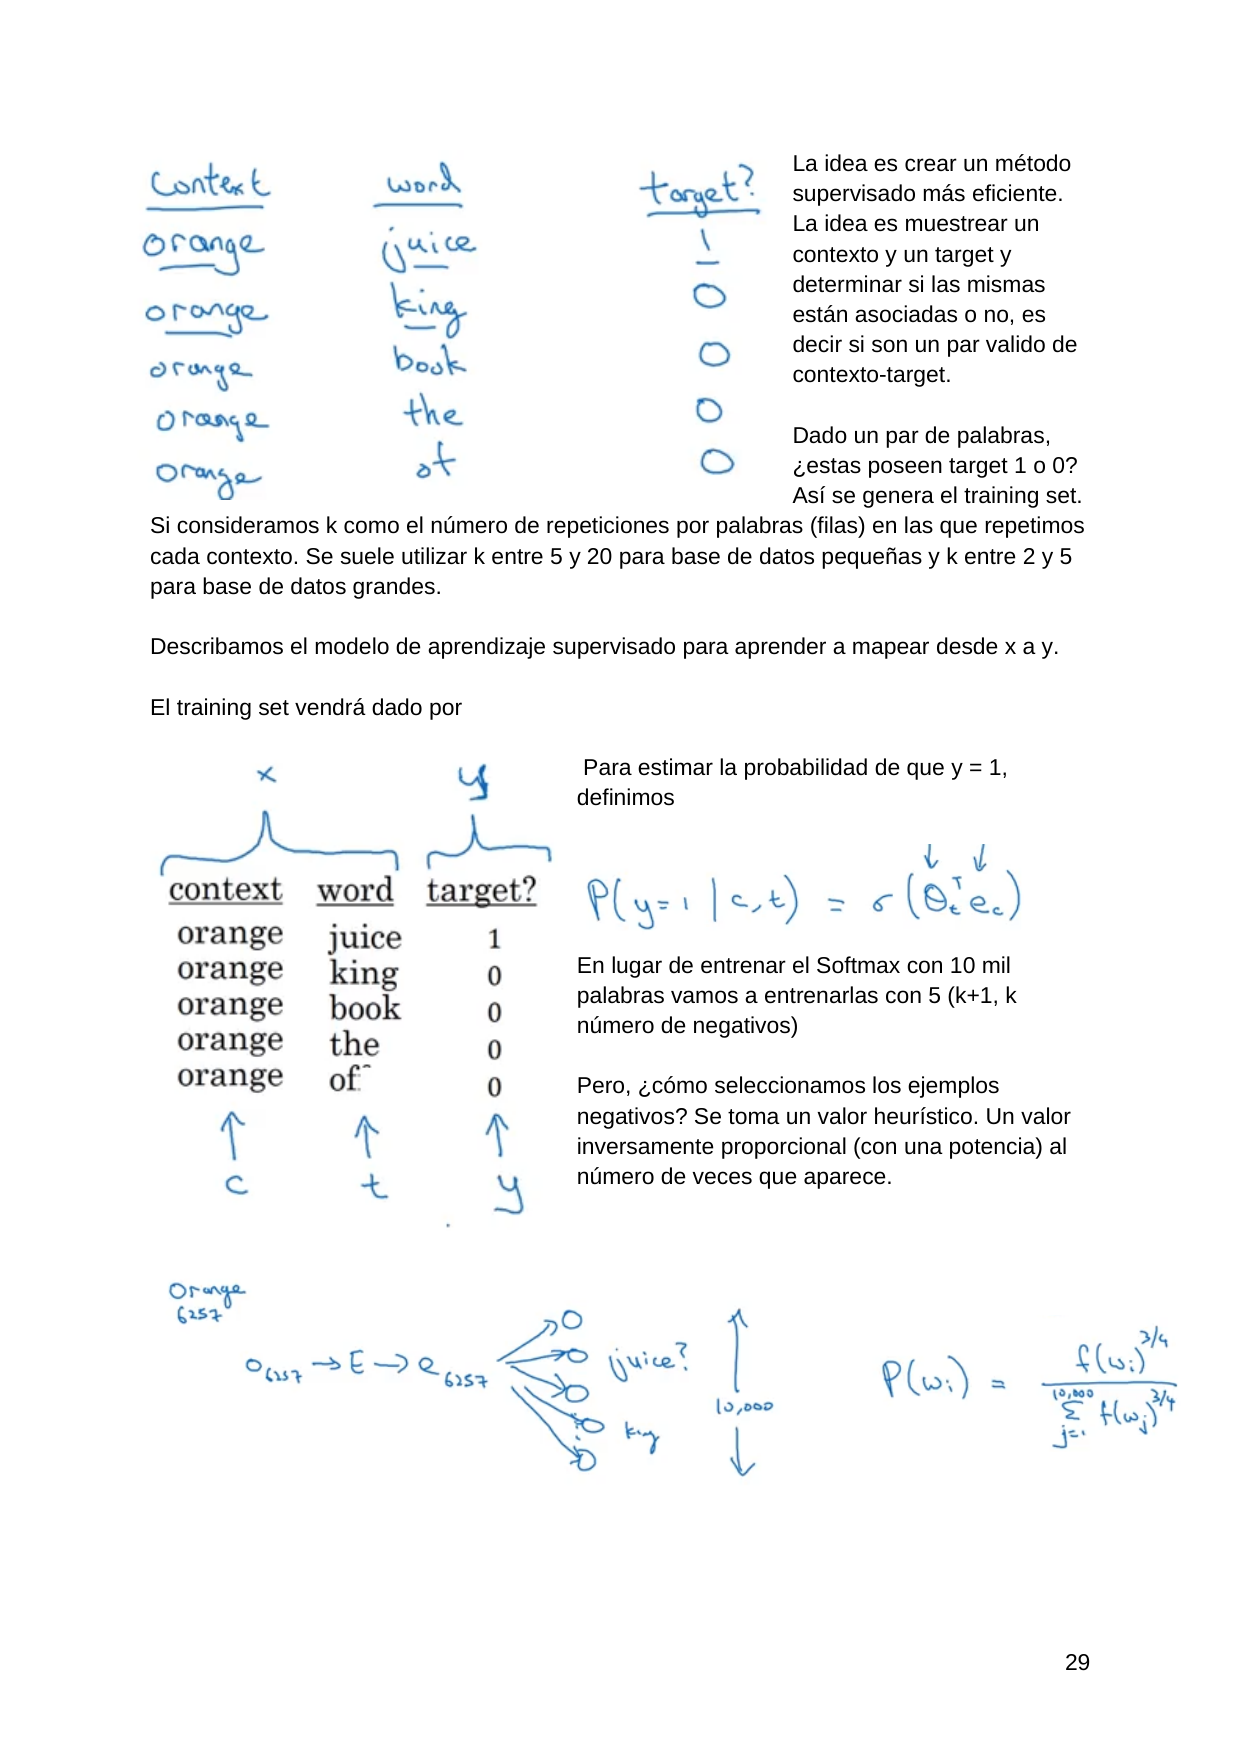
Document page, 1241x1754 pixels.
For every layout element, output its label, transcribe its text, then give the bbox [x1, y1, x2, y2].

picture [150, 733, 558, 1237]
picture [576, 844, 1049, 948]
text En lugar de entrenar el Softmax con 10 mil palabras vamos a entrenarlas con 5 (k+1, k número de negativos) [558, 952, 1090, 1038]
text El training set vendrá dado por [150, 694, 1090, 720]
text La idea es crear un método supervisado más eficiente. La idea es muestrear un contexto y un target y determinar si las mismas están asociadas o no, es decir si son un par valido de contexto-target. [774, 150, 1090, 388]
picture [862, 1315, 1193, 1452]
text Pero, ¿cómo seleccionamos los ejemplos negativos? Se toma un valor heurístico. Un valor inversamente proporcional (con una potencia) al número de veces que aparece. [558, 1072, 1090, 1189]
text Para estimar la probabilidad de que y = 1, definimos [558, 754, 1090, 811]
picture [111, 150, 774, 500]
text Describamos el modelo de aprendizaje supervisado para aprender a mapear desde x a y. [150, 633, 1090, 660]
text Dado un par de palabras, ¿estas poseen target 1 o 0? Así se genera el training set. Si consideramos k como el número de repeticiones por palabras (filas) en las que repetimos cada contexto. Se suele utilizar k entre 5 y 20 para base de datos pequeñas y k entre 2 y 5 para base de datos grandes. [150, 422, 1090, 599]
picture [150, 1271, 783, 1486]
